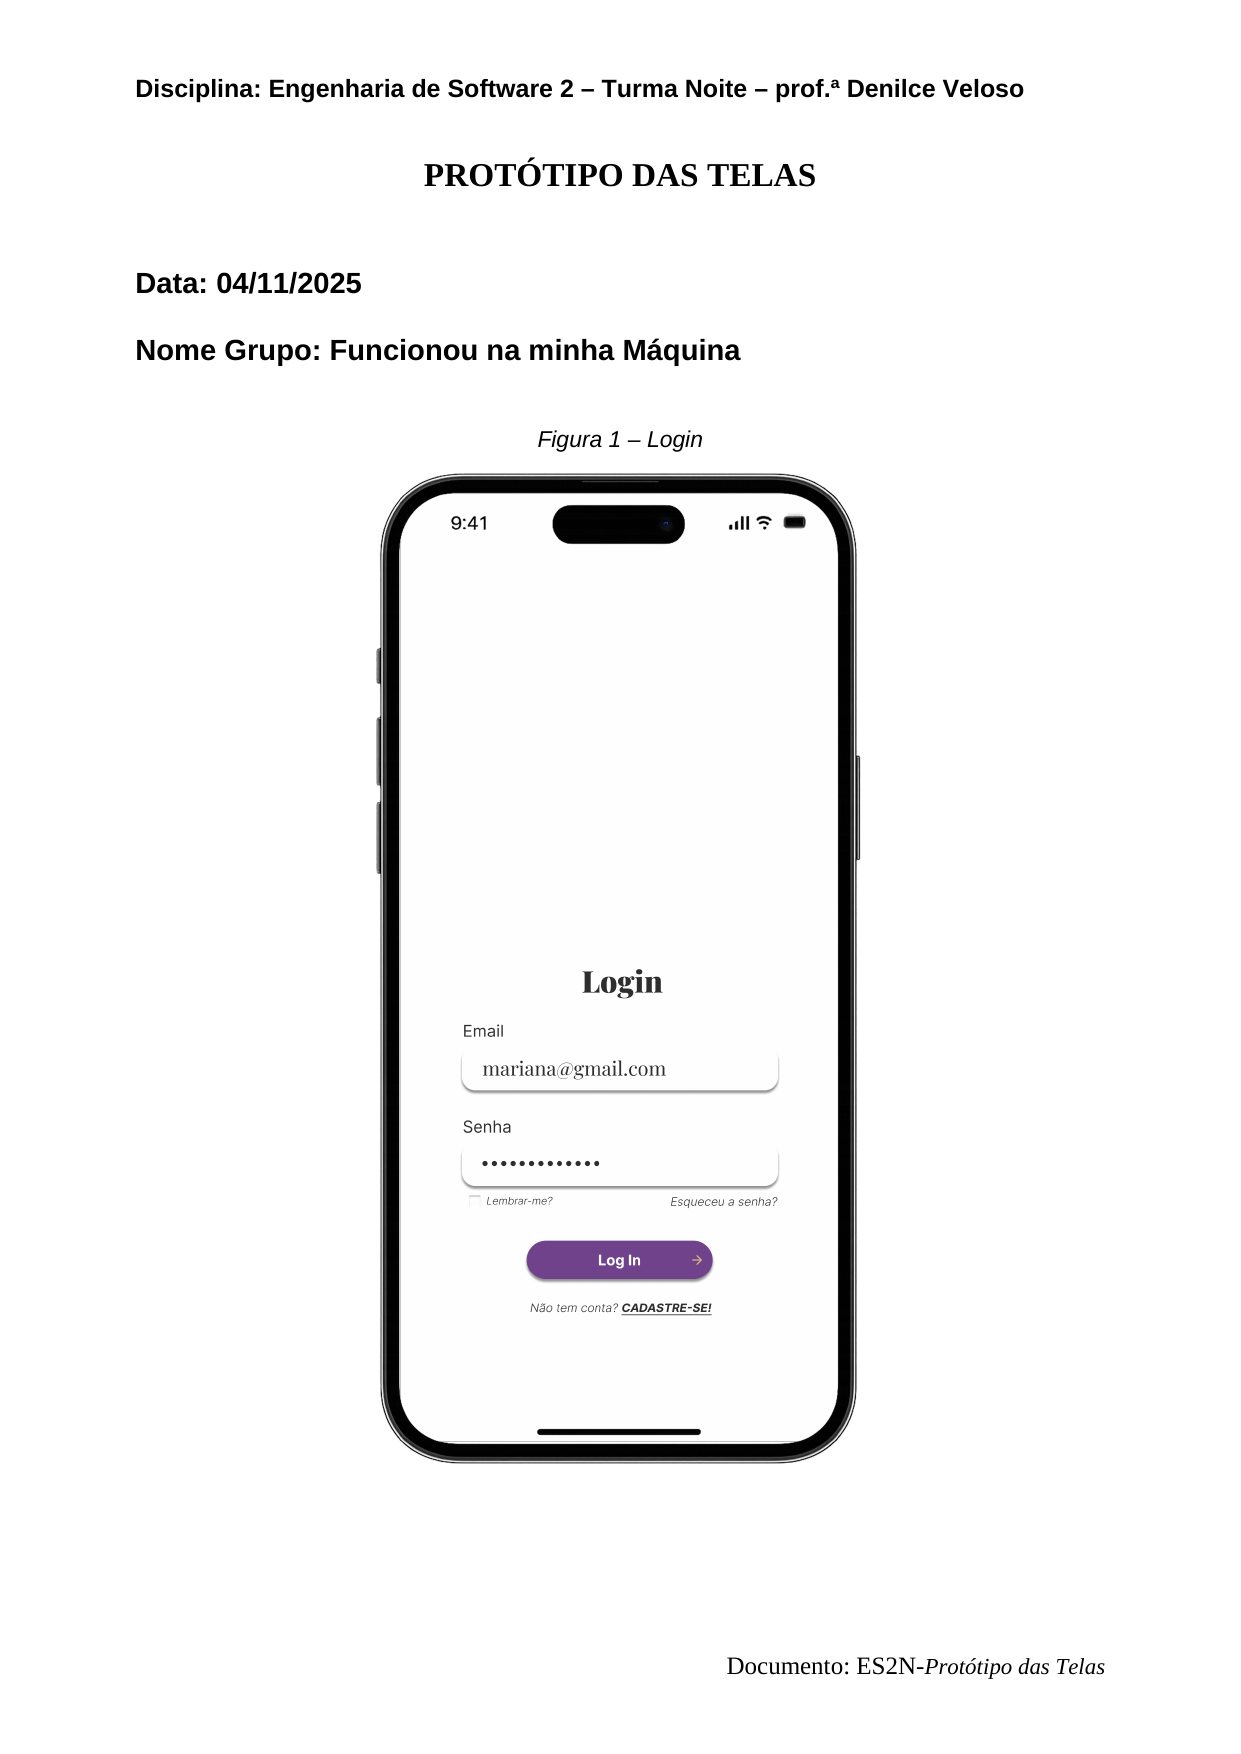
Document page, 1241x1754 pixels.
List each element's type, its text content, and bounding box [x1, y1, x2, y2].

text Nome Grupo: Funcionou na minha Máquina [135, 333, 1105, 366]
text PROTÓTIPO DAS TELAS [135, 155, 1105, 194]
text Figura 1 – Login [135, 426, 1105, 452]
picture [280, 461, 957, 1475]
text Data: 04/11/2025 [135, 266, 1105, 299]
